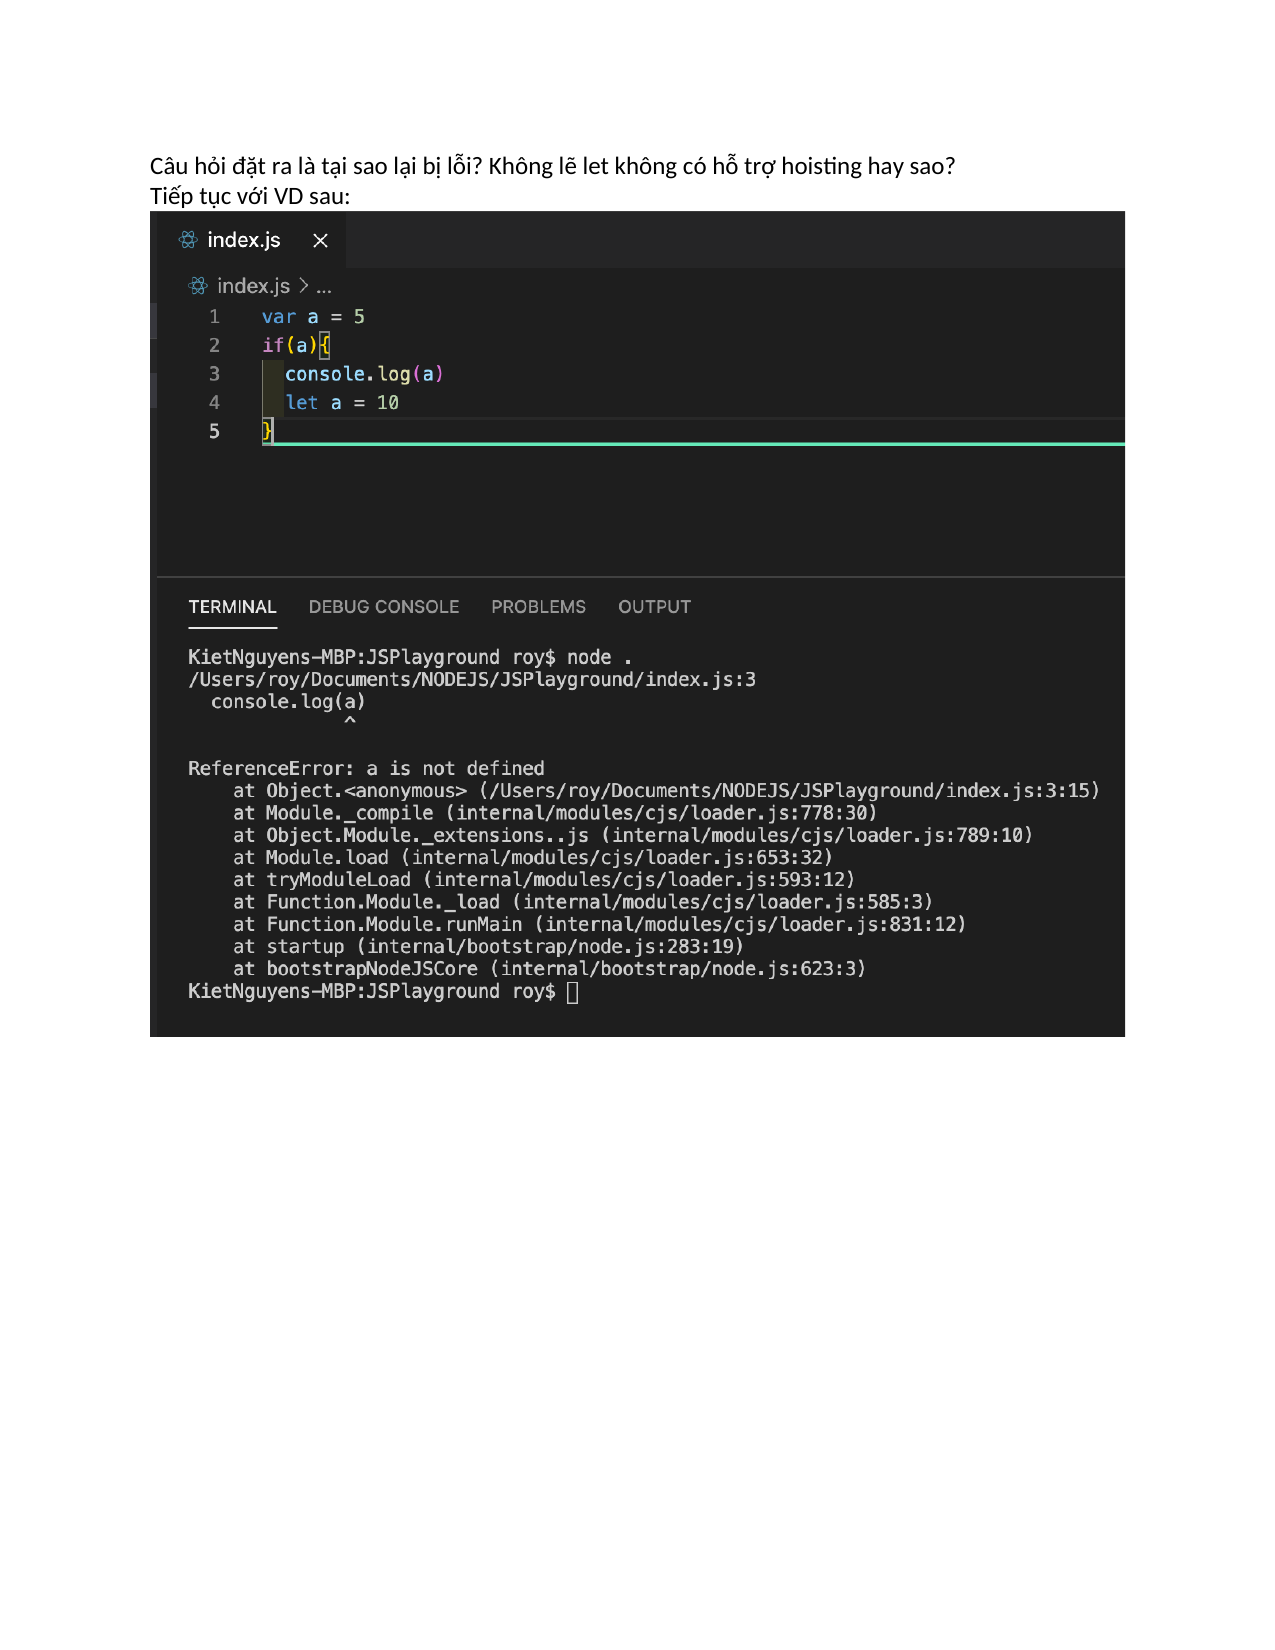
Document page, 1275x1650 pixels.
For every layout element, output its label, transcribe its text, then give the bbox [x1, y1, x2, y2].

picture [150, 211, 1125, 1037]
text Câu hỏi đặt ra là tại sao lại bị lỗi? Không lẽ let không có hỗ trợ hoisting hay sao? Tiếp tục với VD sau: [150, 150, 1125, 211]
